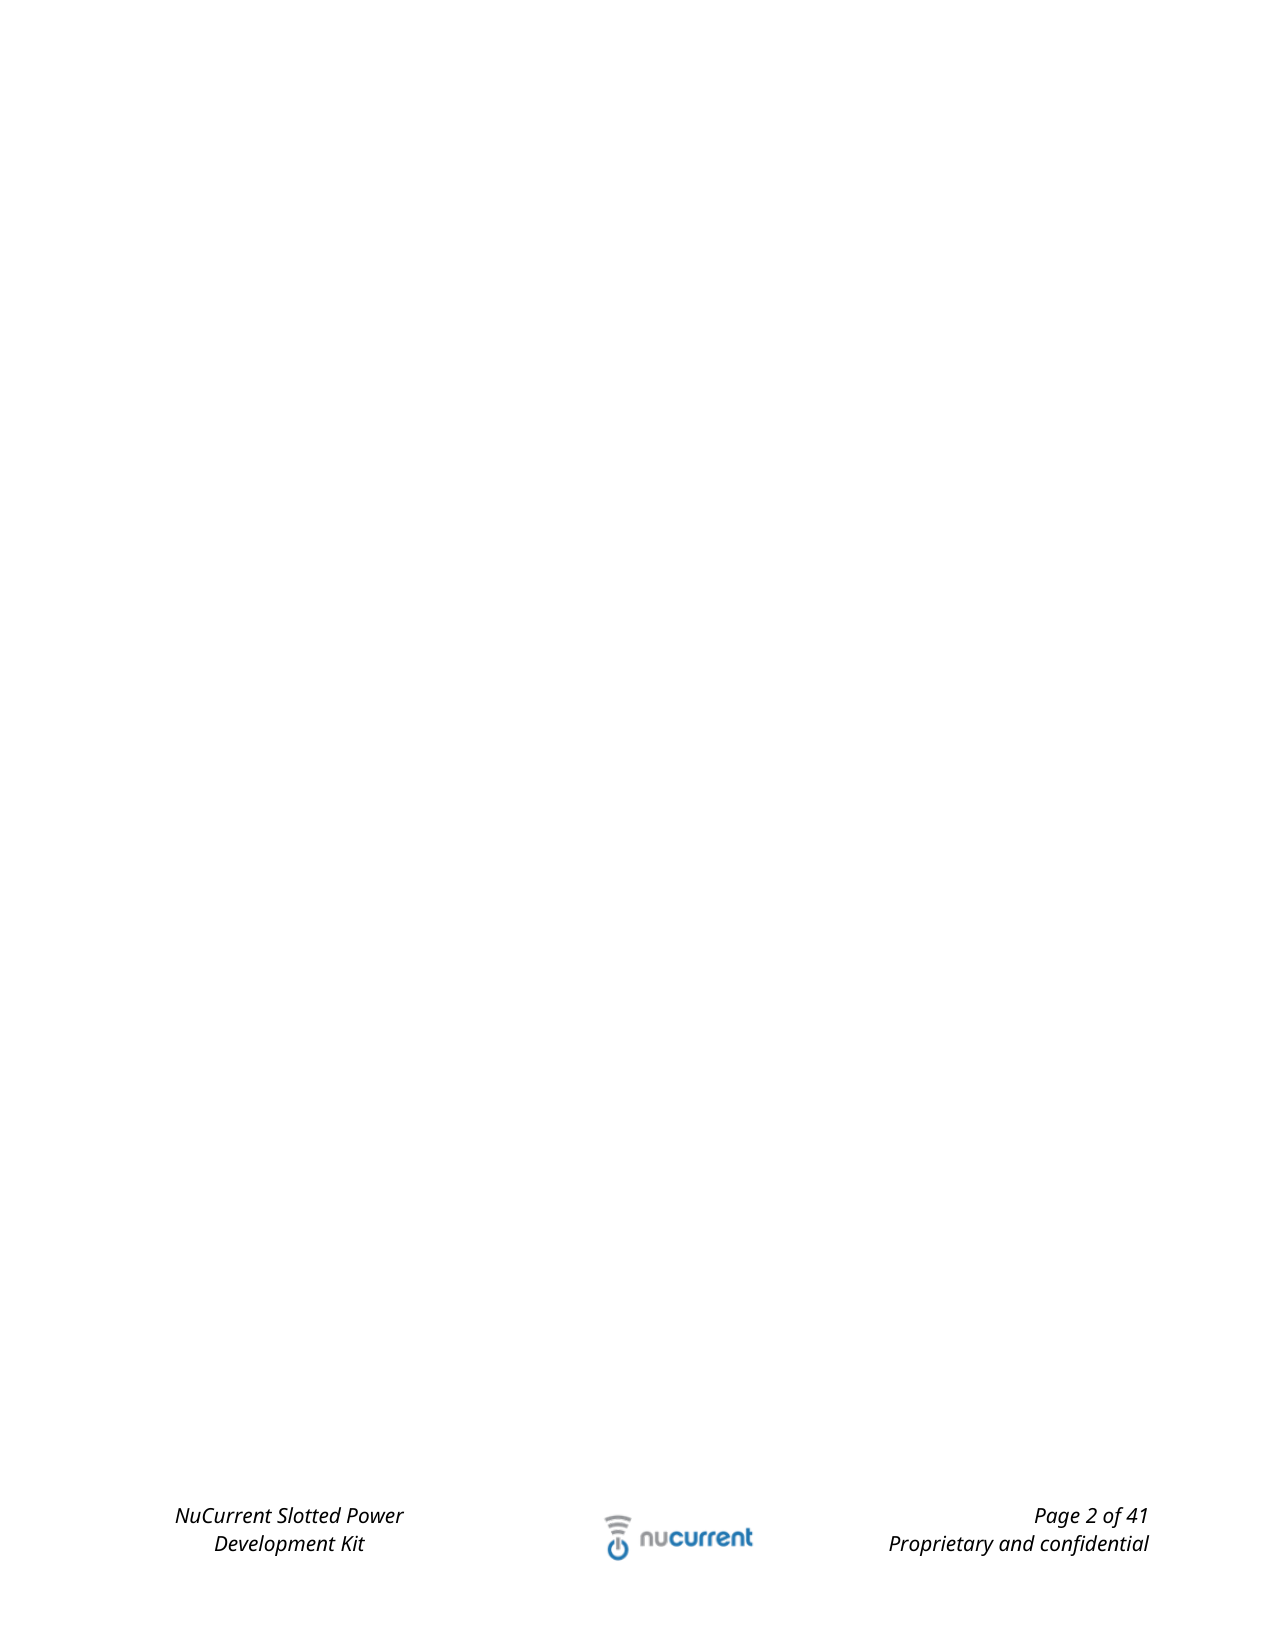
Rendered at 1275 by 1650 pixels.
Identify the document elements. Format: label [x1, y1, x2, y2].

picture [588, 1501, 771, 1579]
